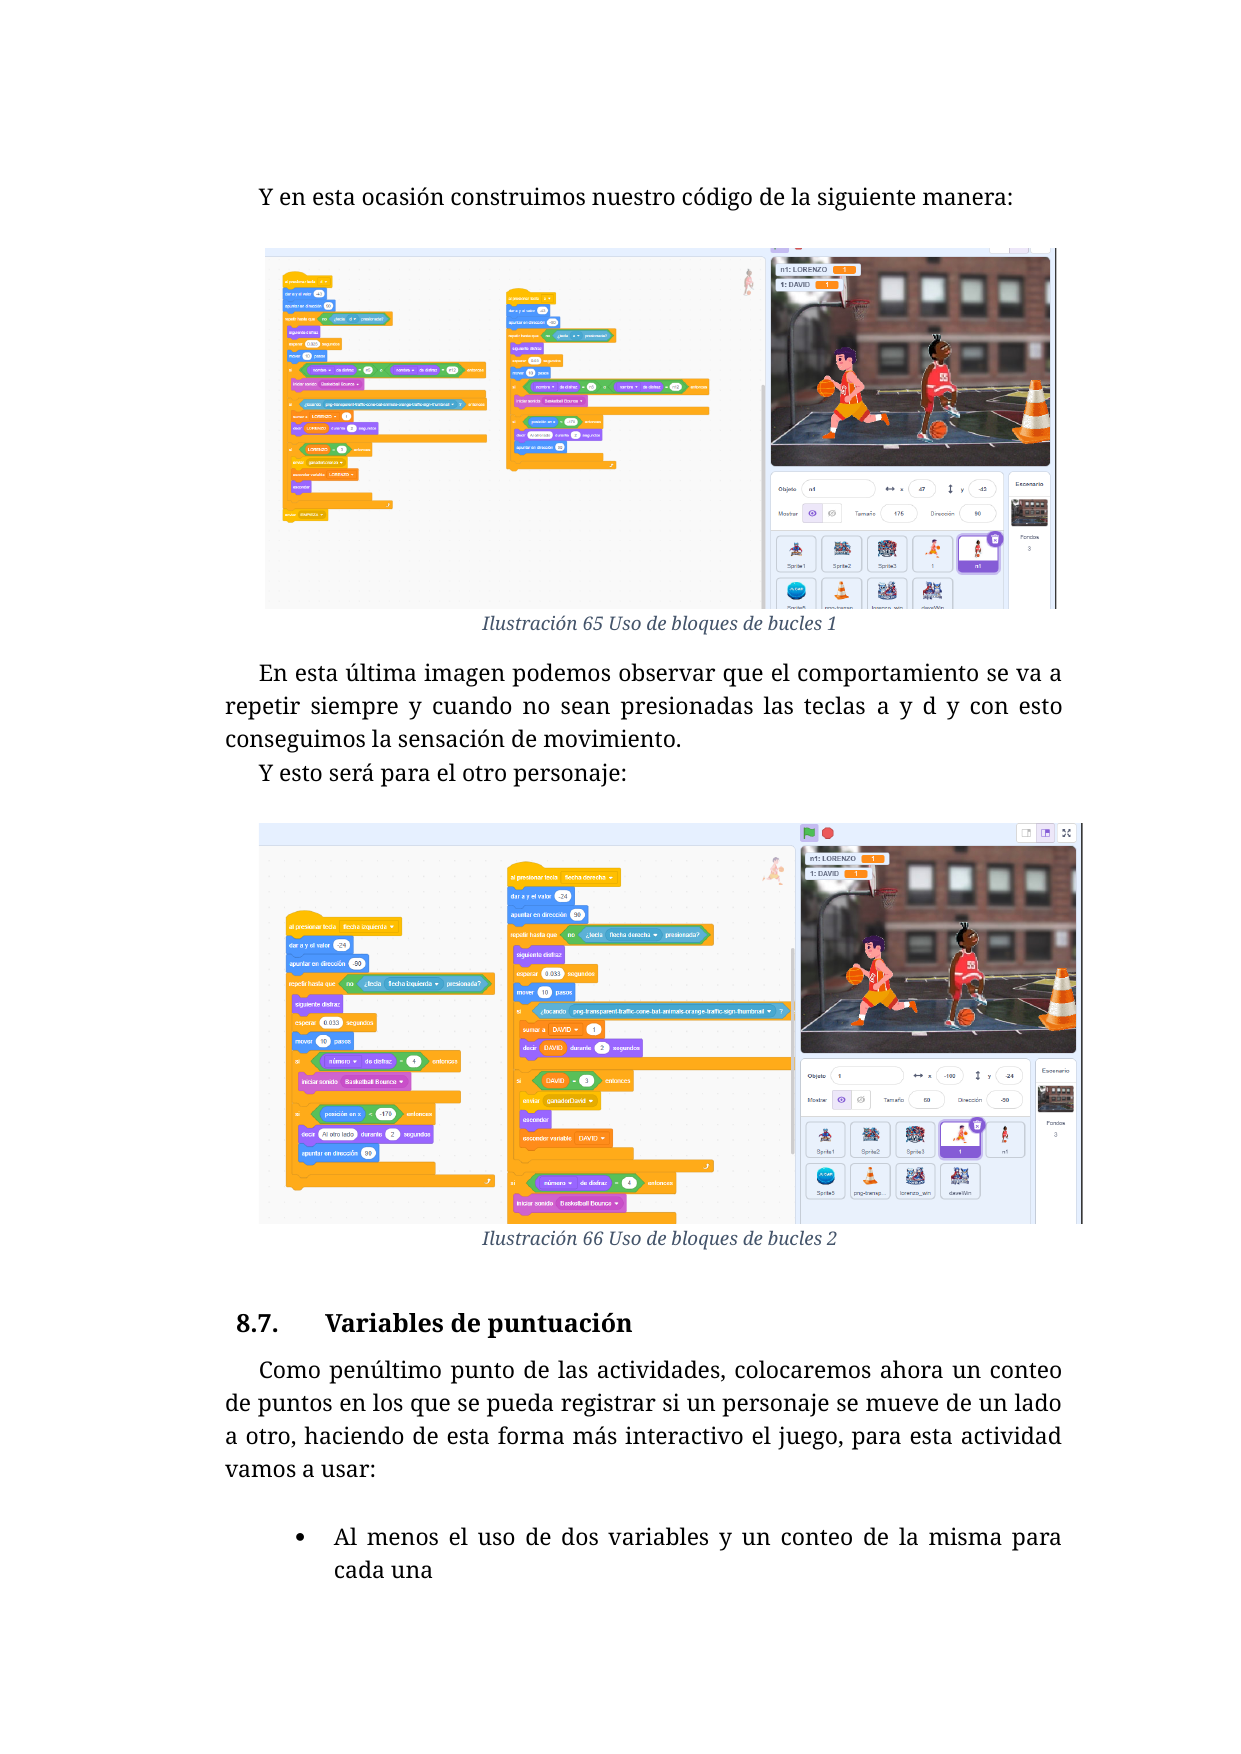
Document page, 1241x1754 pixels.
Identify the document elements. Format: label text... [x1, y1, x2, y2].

text Y esto será para el otro personaje: [225, 757, 1063, 788]
picture [258, 823, 1083, 1224]
subtitle Variables de puntuación [236, 1305, 1063, 1339]
text Y en esta ocasión construimos nuestro código de la siguiente manera: [225, 181, 1063, 212]
list Al menos el uso de dos variables y un conteo de la misma para cada una [296, 1521, 1063, 1585]
text Como penúltimo punto de las actividades, colocaremos ahora un conteo de puntos en los que se pueda registrar si un personaje se mueve de un lado a otro, haciendo de esta forma más interactivo el juego, para esta actividad vamos a usar: [225, 1354, 1063, 1485]
picture [265, 248, 1057, 609]
text En esta última imagen podemos observar que el comportamiento se va a repetir siempre y cuando no sean presionadas las teclas a y d y con esto conseguimos la sensación de movimiento. [225, 657, 1063, 754]
